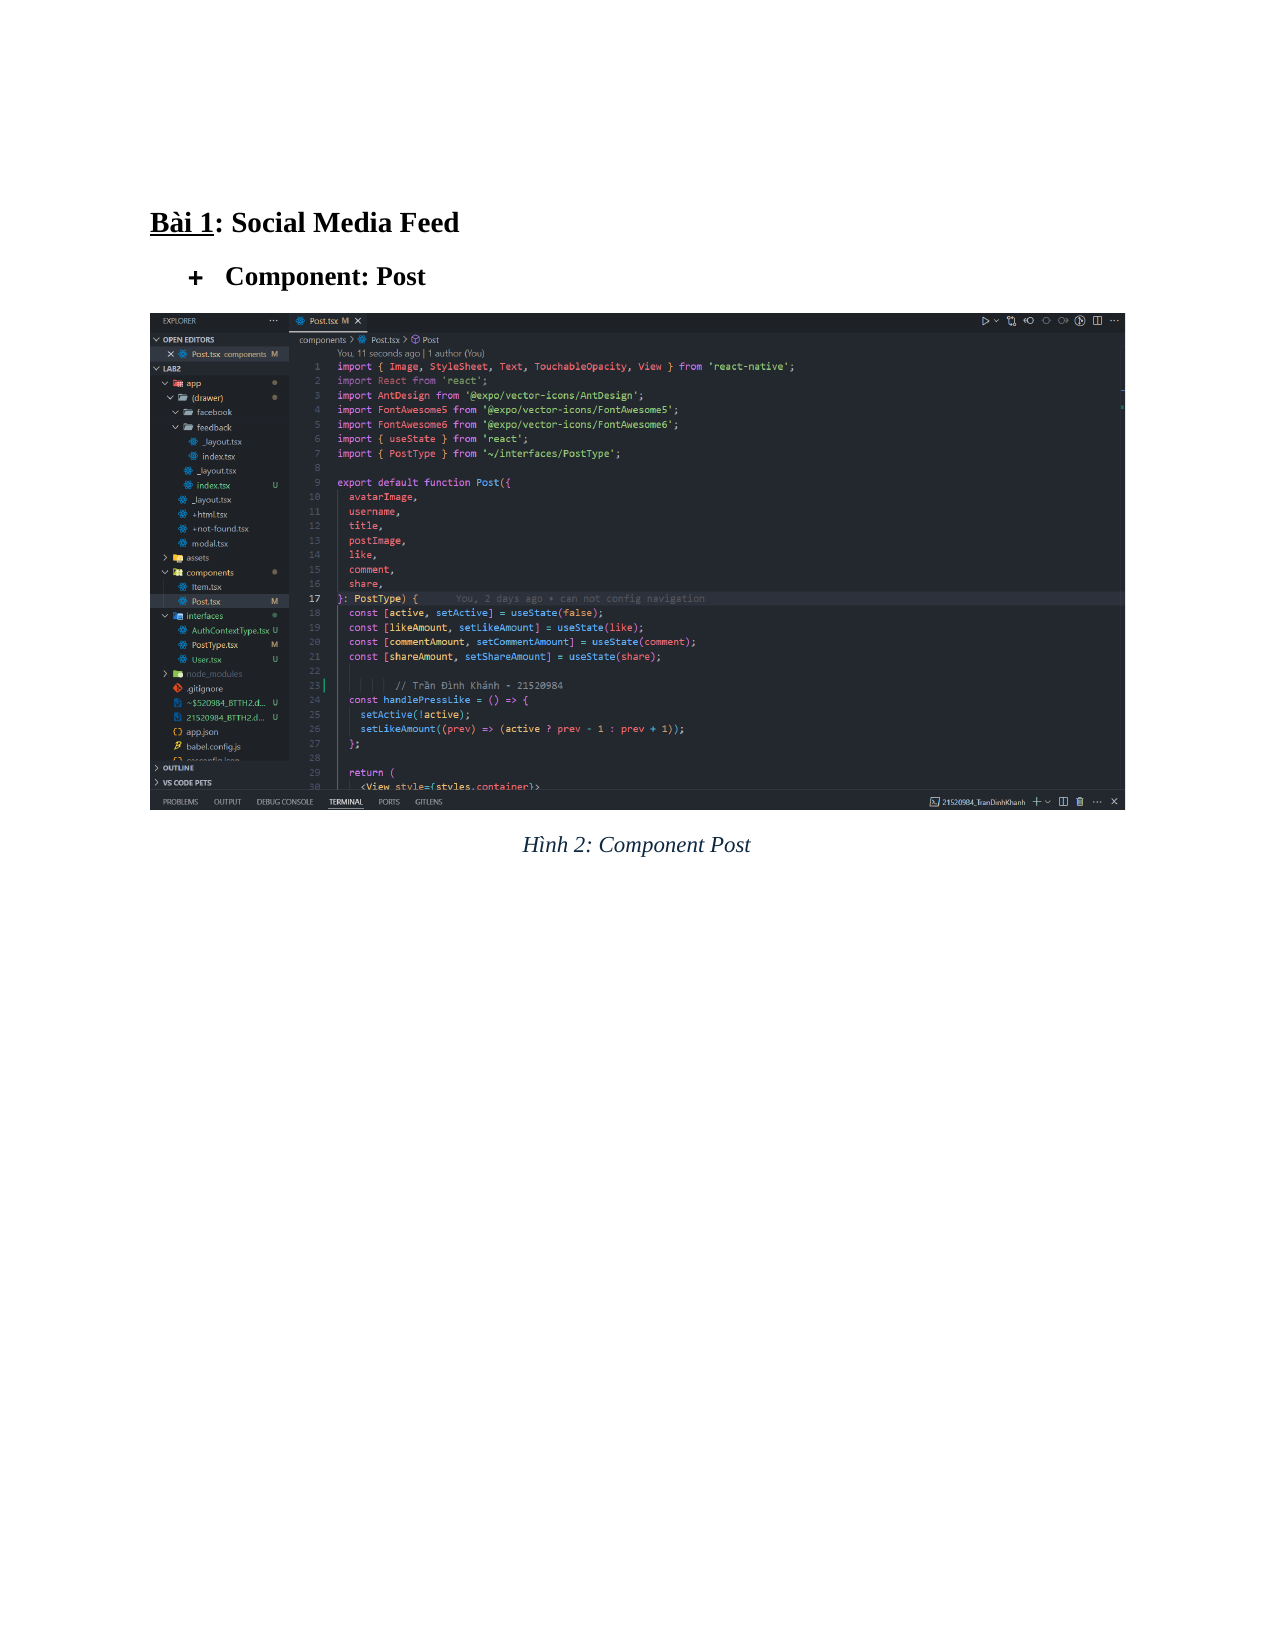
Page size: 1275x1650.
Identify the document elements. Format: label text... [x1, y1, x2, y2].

text Bài 1: Social Media Feed [150, 205, 1125, 239]
list Component: Post [187, 260, 1125, 292]
picture [150, 313, 1125, 810]
